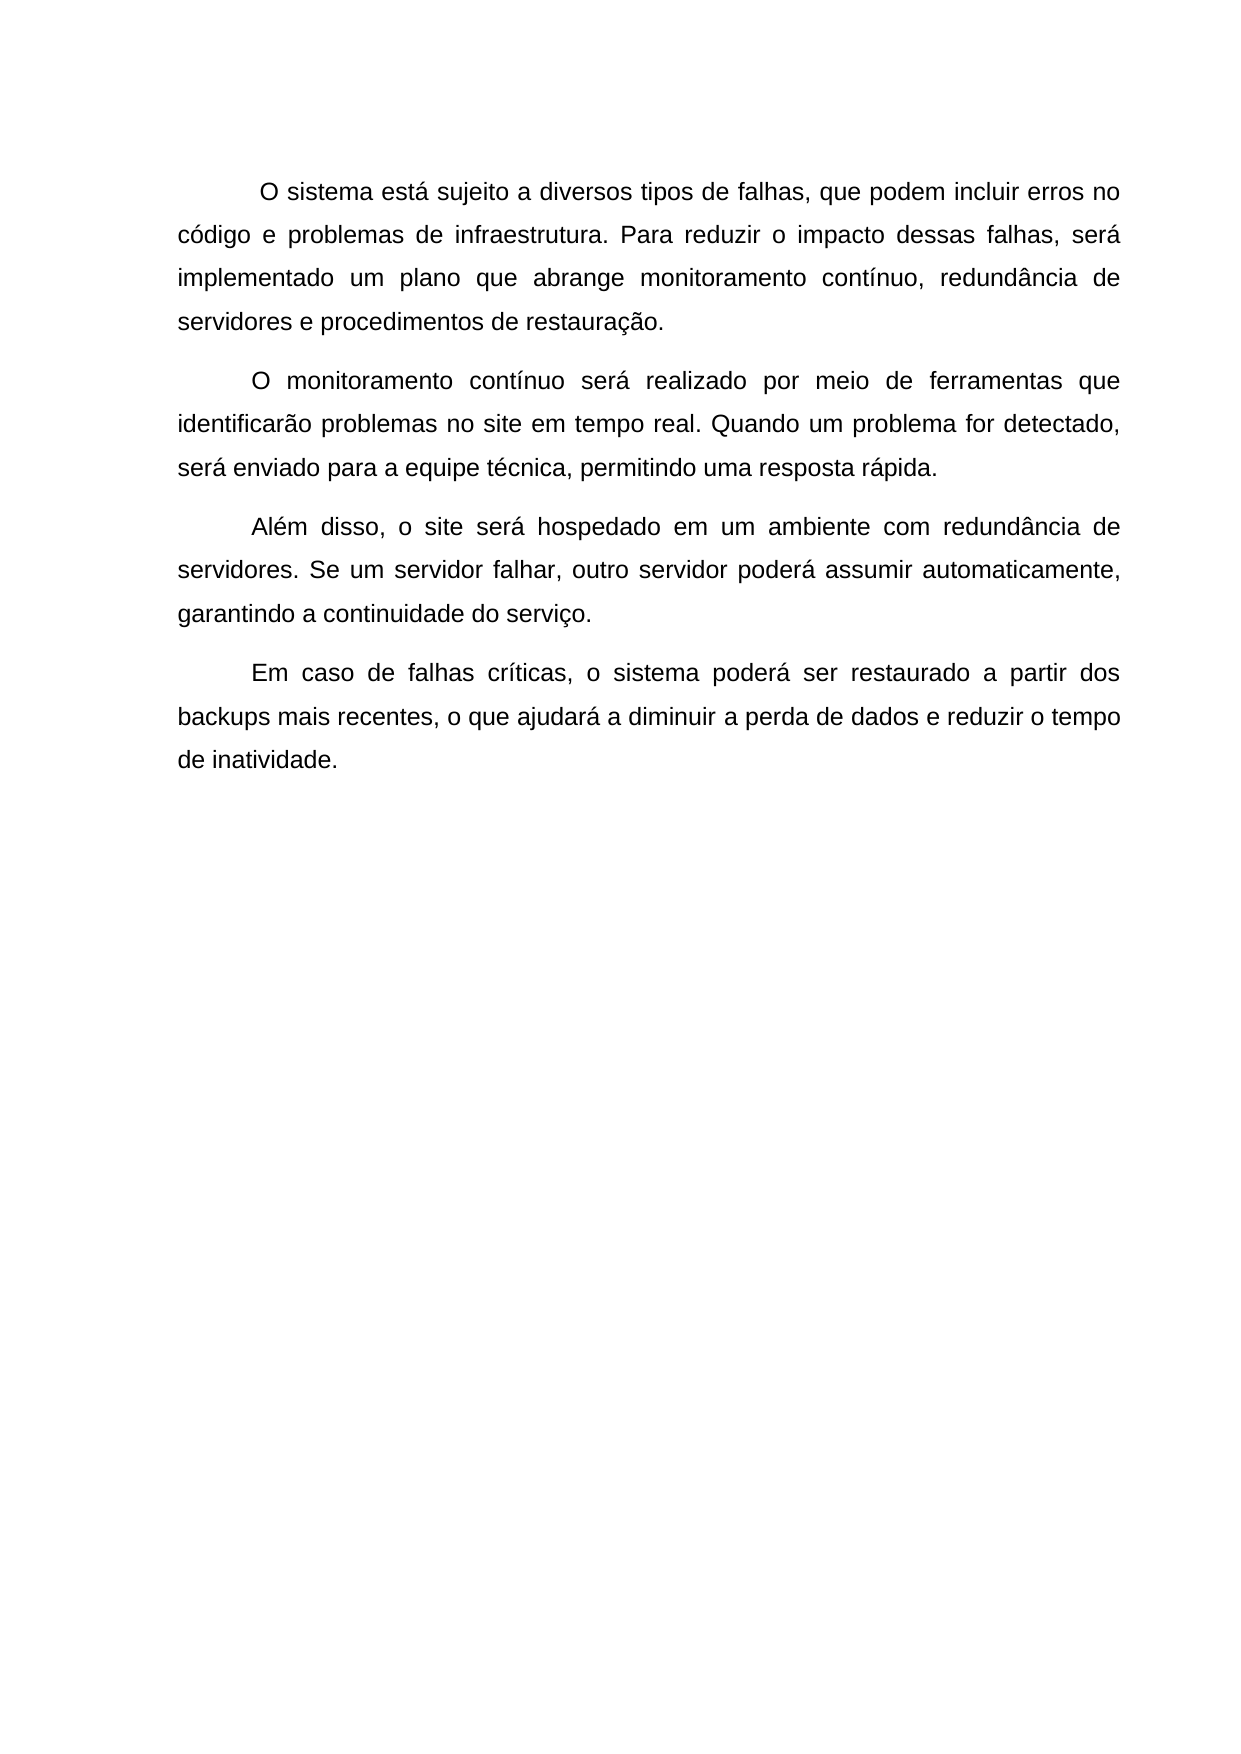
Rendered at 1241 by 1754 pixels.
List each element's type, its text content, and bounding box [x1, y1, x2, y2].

text O sistema está sujeito a diversos tipos de falhas, que podem incluir erros no código e problemas de infraestrutura. Para reduzir o impacto dessas falhas, será implementado um plano que abrange monitoramento contínuo, redundância de servidores e procedimentos de restauração. [177, 177, 1122, 335]
text Além disso, o site será hospedado em um ambiente com redundância de servidores. Se um servidor falhar, outro servidor poderá assumir automaticamente, garantindo a continuidade do serviço. [177, 512, 1122, 627]
text Em caso de falhas críticas, o sistema poderá ser restaurado a partir dos backups mais recentes, o que ajudará a diminuir a perda de dados e reduzir o tempo de inatividade. [177, 658, 1122, 773]
text O monitoramento contínuo será realizado por meio de ferramentas que identificarão problemas no site em tempo real. Quando um problema for detectado, será enviado para a equipe técnica, permitindo uma resposta rápida. [177, 366, 1122, 481]
